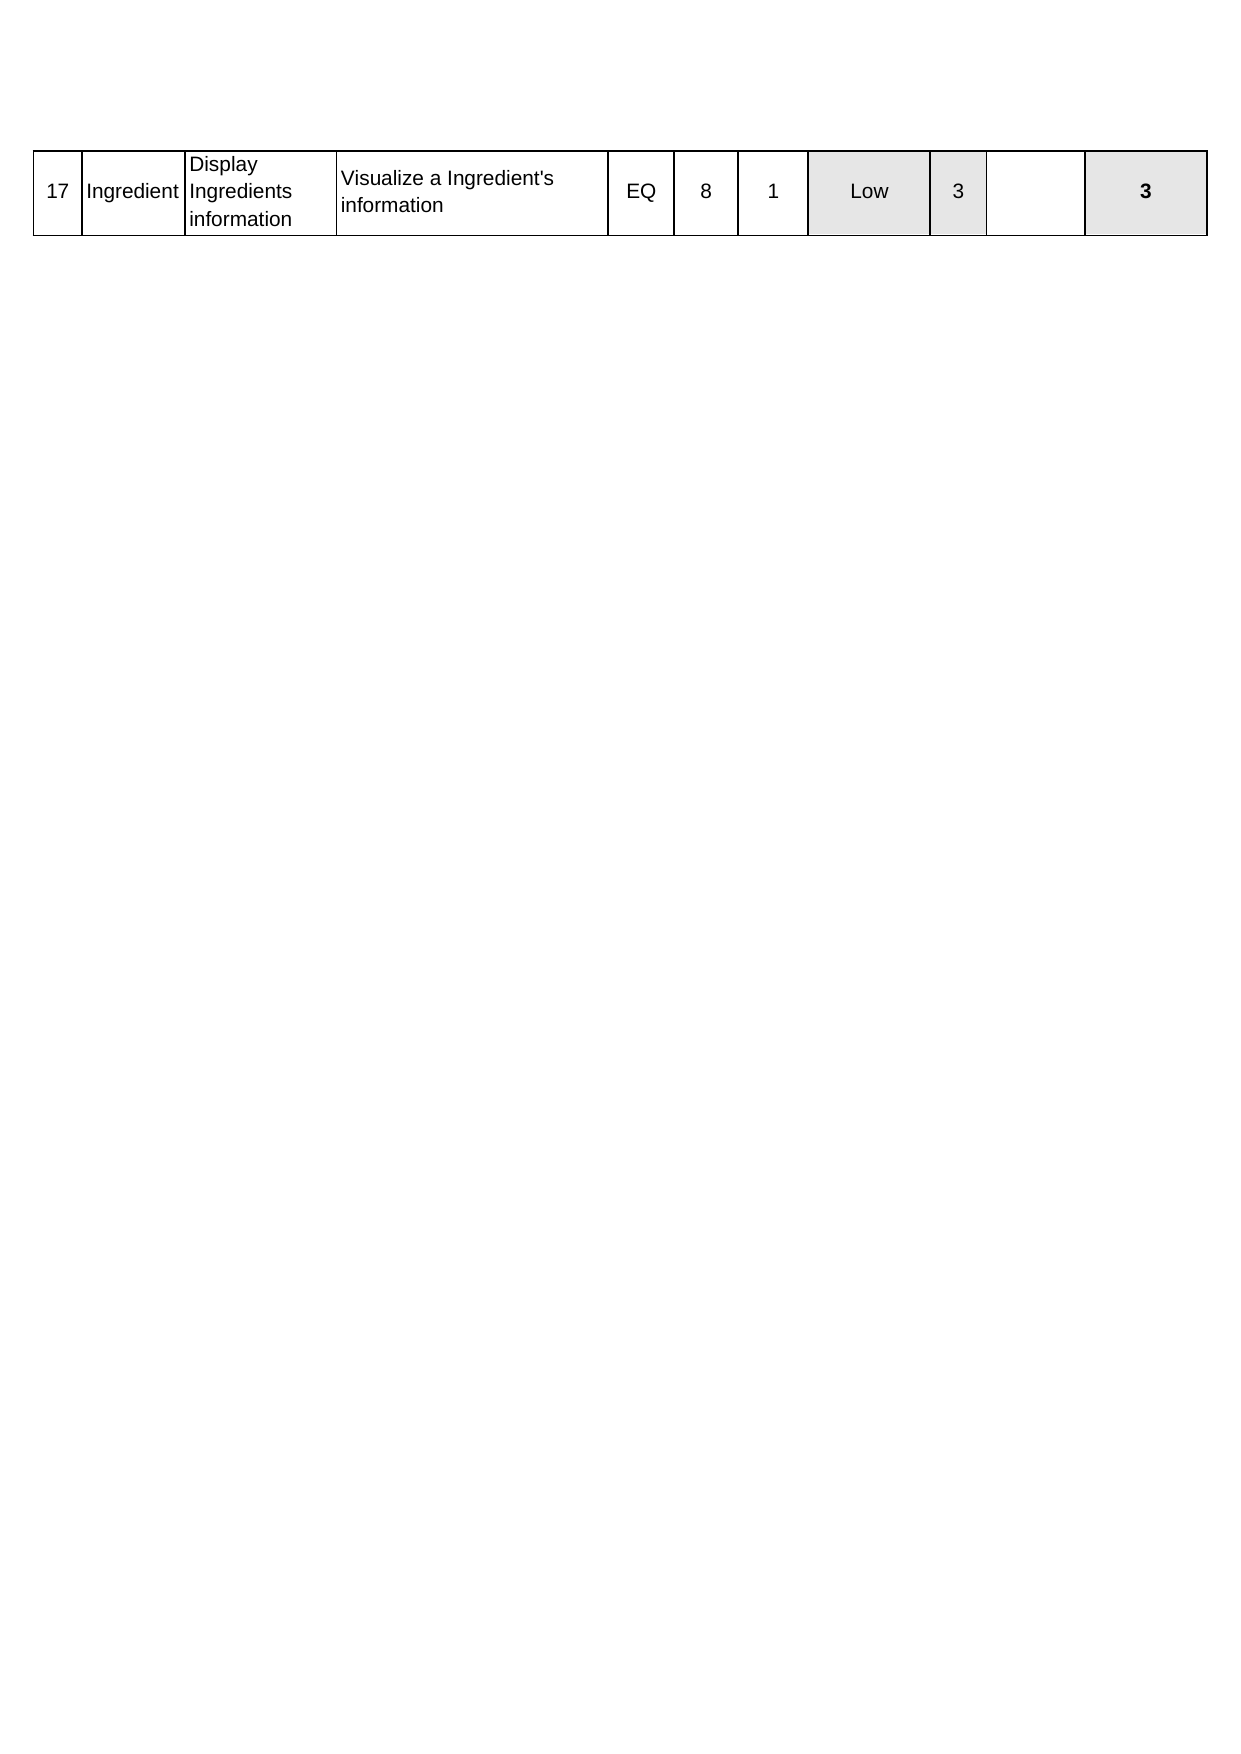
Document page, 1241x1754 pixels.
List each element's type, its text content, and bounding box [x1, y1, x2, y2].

table_cell Visualize a Ingredient's information [337, 152, 607, 234]
table_cell [987, 152, 1084, 234]
table_cell 3 [931, 152, 986, 234]
table_cell 3 [1086, 152, 1206, 234]
table_cell 8 [675, 152, 737, 234]
table_cell 1 [739, 152, 807, 234]
table_cell Ingredient [83, 152, 184, 234]
table_cell EQ [609, 152, 673, 234]
table_cell Low [809, 152, 929, 234]
table_cell Display Ingredients information [186, 152, 336, 234]
table_cell 17 [34, 152, 81, 234]
